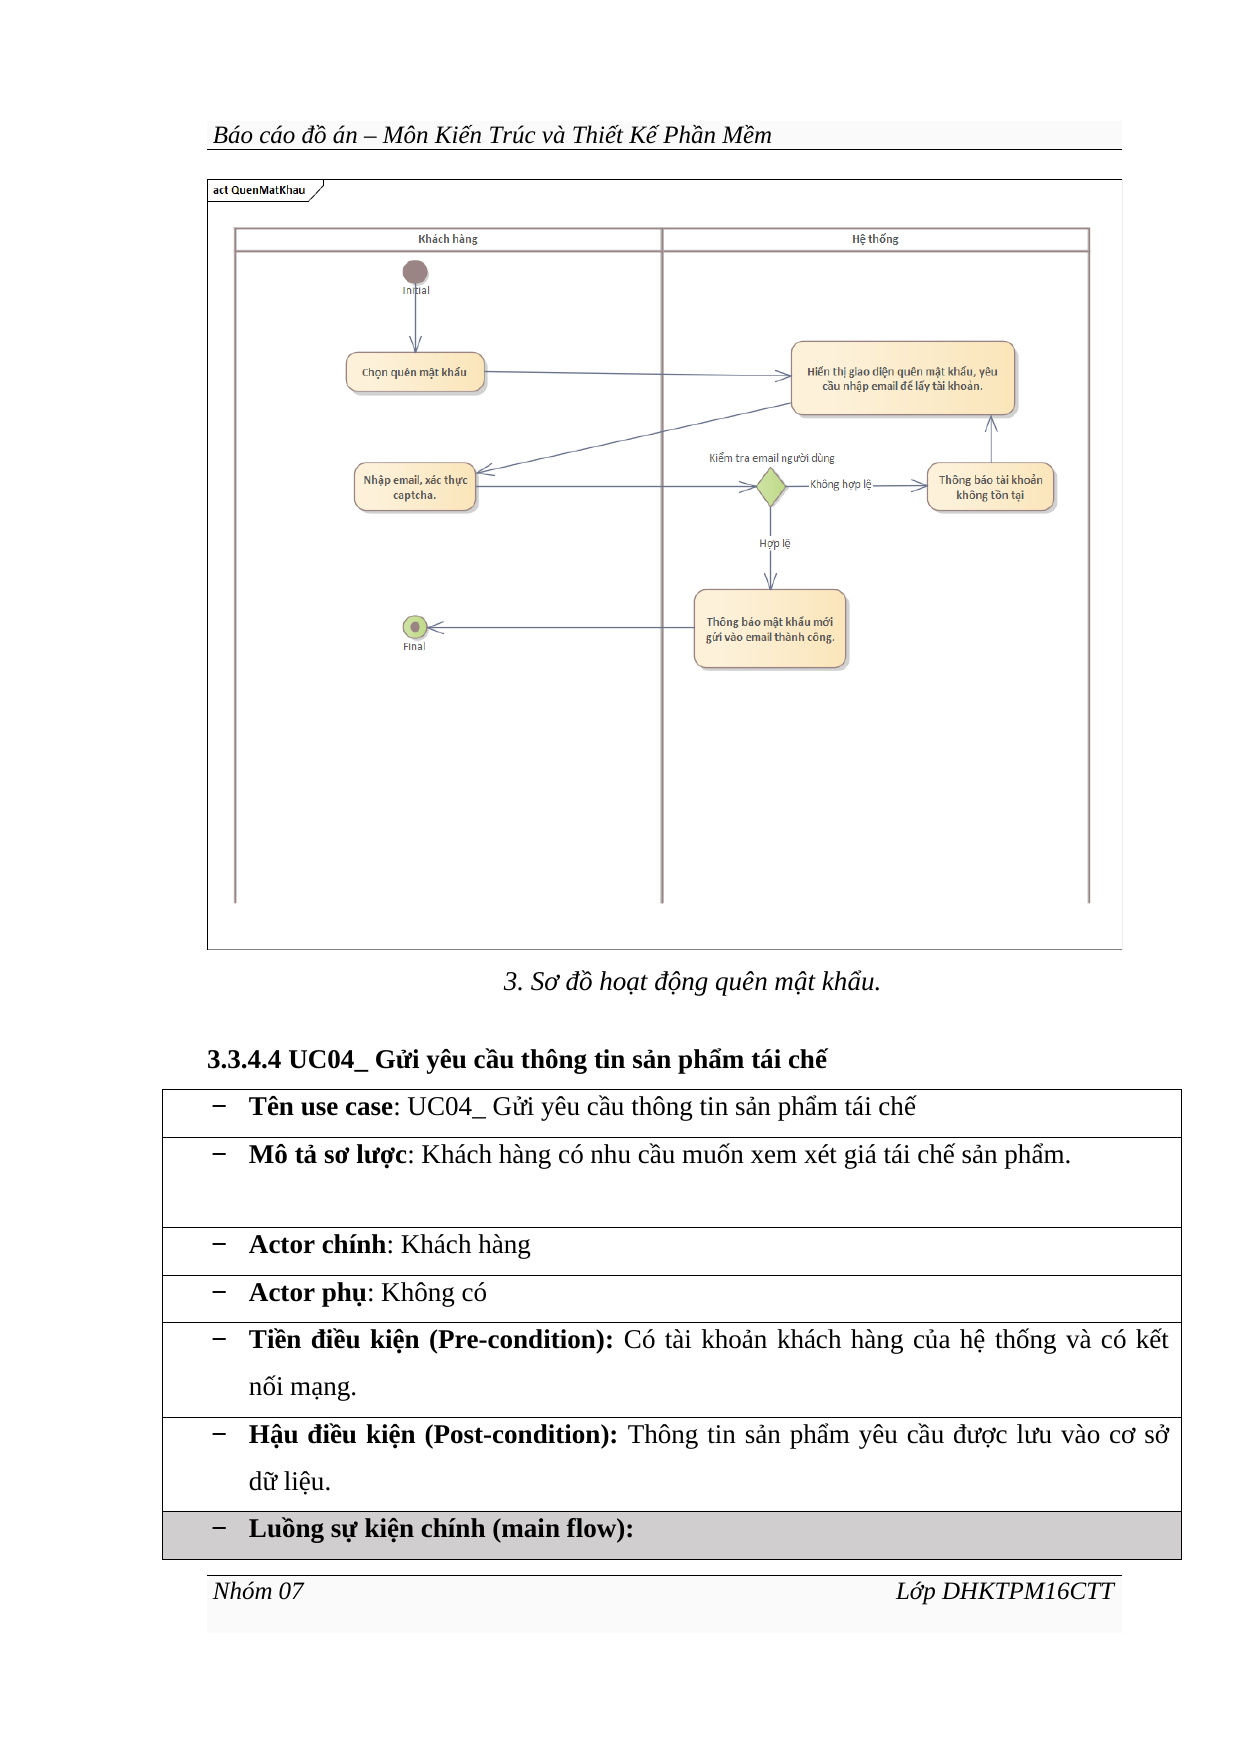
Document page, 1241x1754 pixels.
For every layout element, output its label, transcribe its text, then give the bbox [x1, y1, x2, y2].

picture [206, 179, 1123, 950]
table_cell Tiền điều kiện (Pre-condition): Có tài khoản khách hàng của hệ thống và có kết nối mạng. [163, 1323, 1181, 1417]
table_cell Actor chính: Khách hàng [163, 1228, 1181, 1274]
table_cell Hậu điều kiện (Post-condition): Thông tin sản phẩm yêu cầu được lưu vào cơ sở dữ liệu. [163, 1418, 1181, 1511]
table_cell Mô tả sơ lược: Khách hàng có nhu cầu muốn xem xét giá tái chế sản phẩm. [163, 1138, 1181, 1227]
subtitle UC04_ Gửi yêu cầu thông tin sản phẩm tái chế [207, 1043, 1122, 1074]
table_cell Actor phụ: Không có [163, 1276, 1181, 1322]
table_header Tên use case: UC04_ Gửi yêu cầu thông tin sản phẩm tái chế [163, 1090, 1181, 1137]
table_cell Luồng sự kiện chính (main flow): [163, 1512, 1181, 1559]
